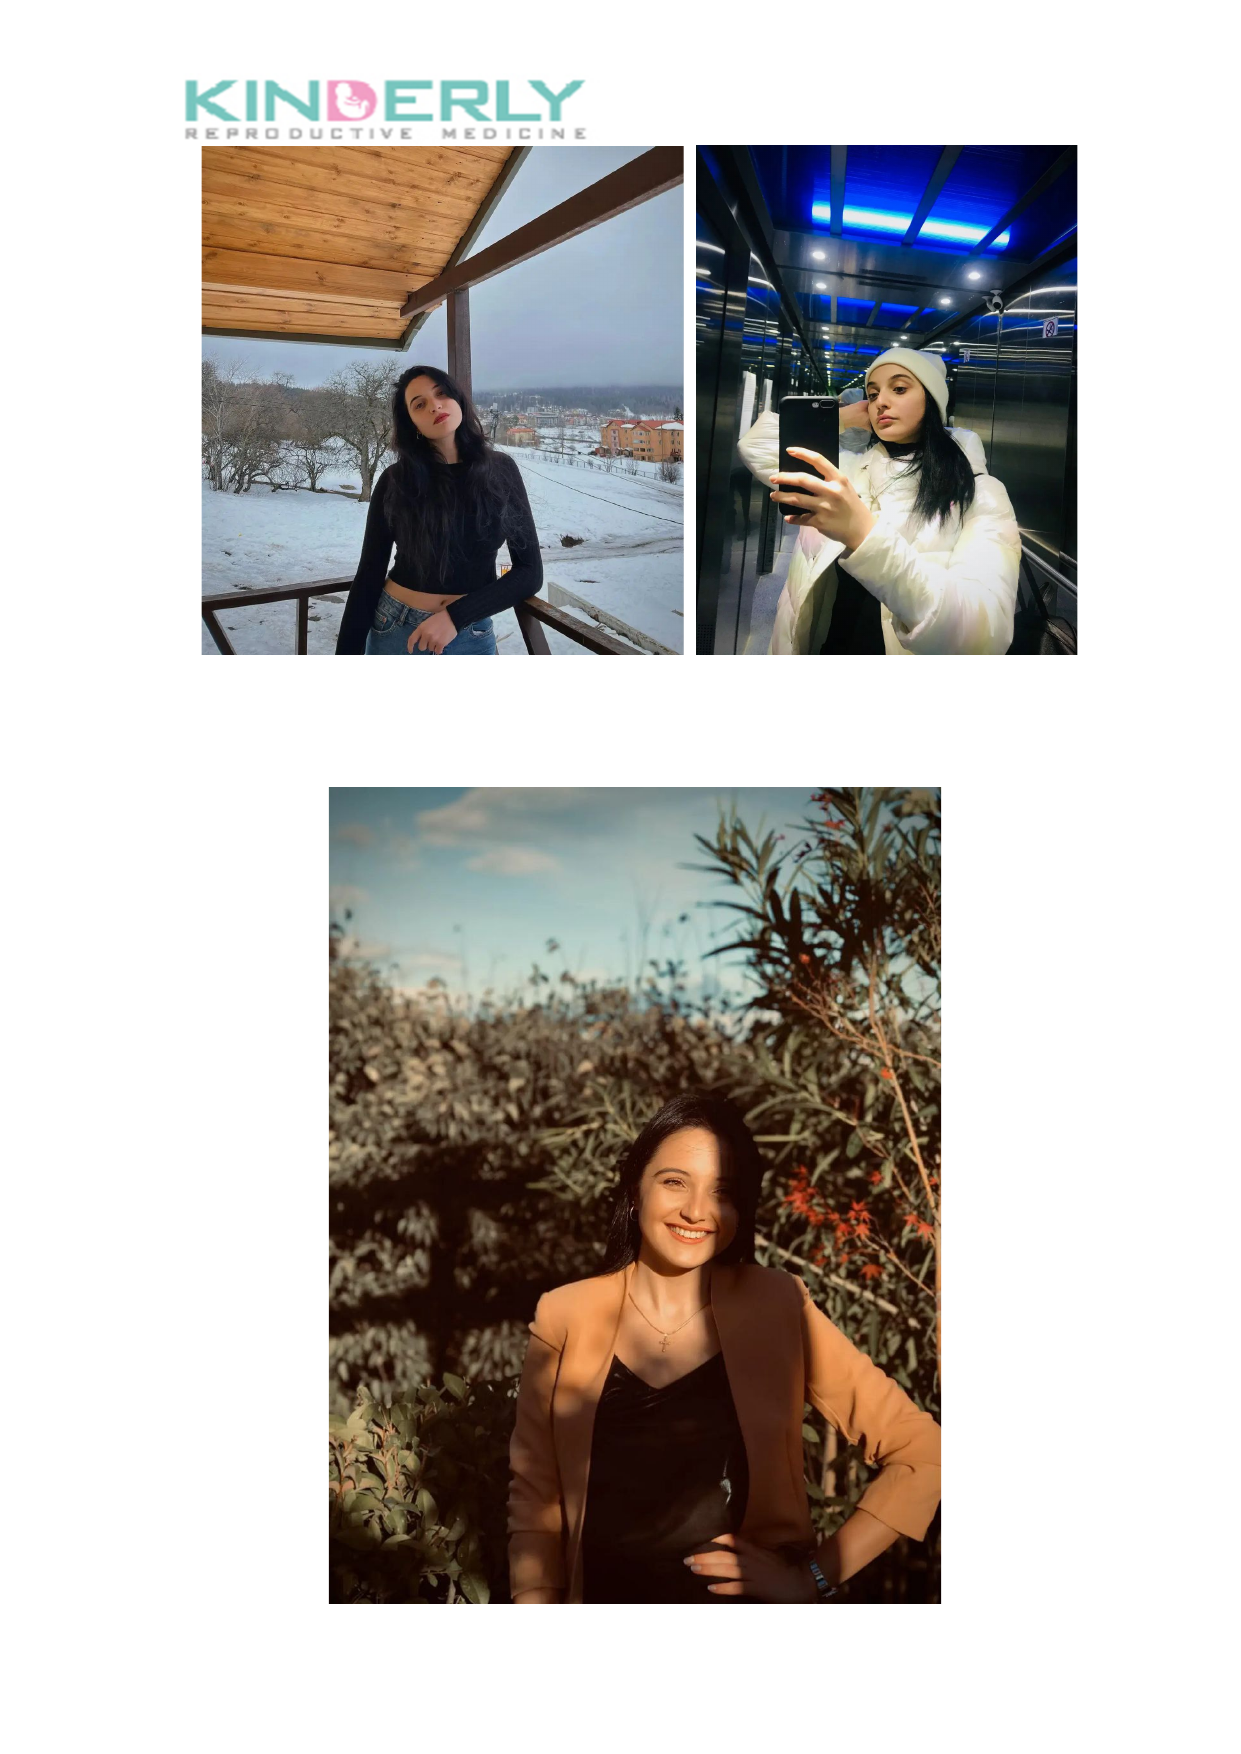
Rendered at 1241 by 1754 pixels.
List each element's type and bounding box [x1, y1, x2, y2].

picture [177, 73, 684, 655]
picture [328, 787, 942, 1604]
picture [696, 145, 1078, 655]
